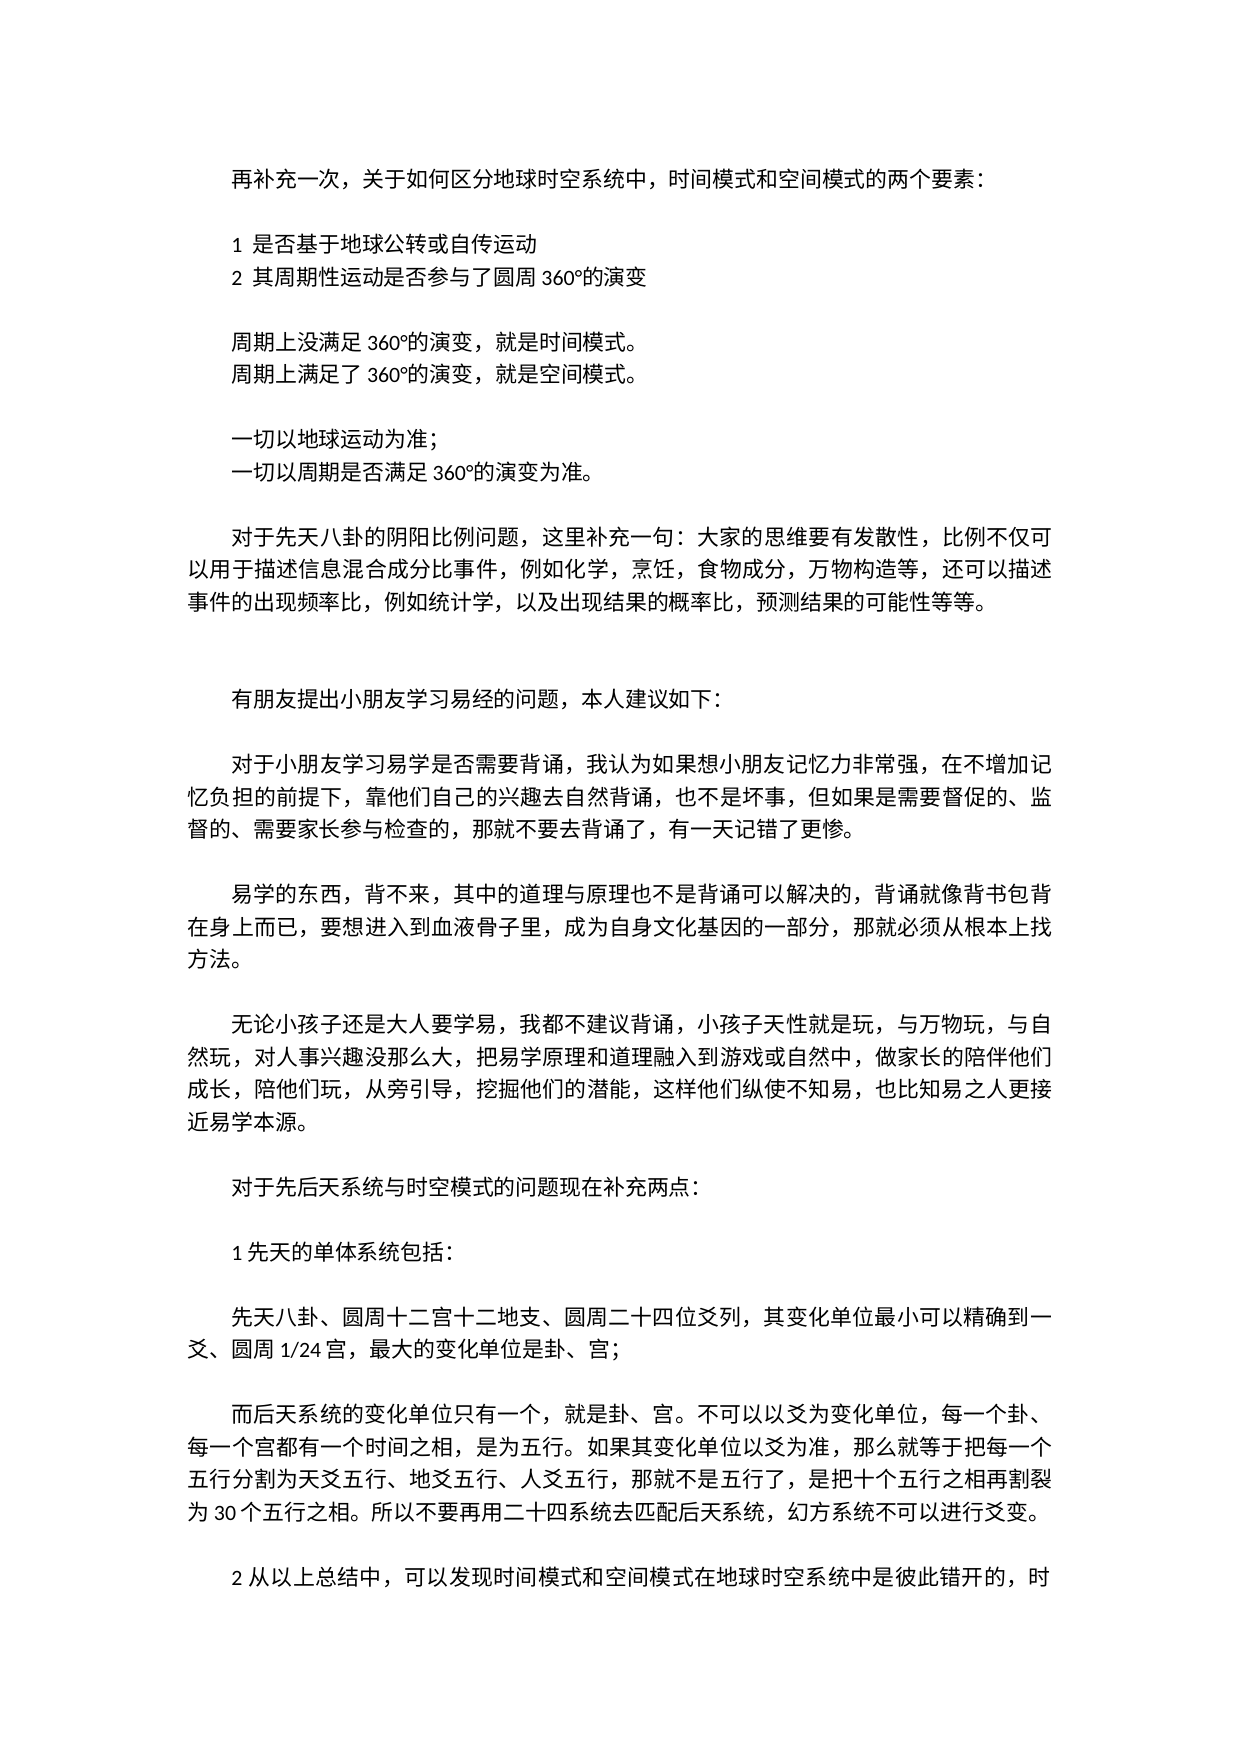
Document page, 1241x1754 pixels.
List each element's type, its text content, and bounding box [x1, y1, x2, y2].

text 对于小朋友学习易学是否需要背诵，我认为如果想小朋友记忆力非常强，在不增加记忆负担的前提下，靠他们自己的兴趣去自然背诵，也不是坏事，但如果是需要督促的、监督的、需要家长参与检查的，那就不要去背诵了，有一天记错了更惨。 [187, 747, 1053, 844]
text 对于先后天系统与时空模式的问题现在补充两点： [187, 1169, 1053, 1202]
text 而后天系统的变化单位只有一个，就是卦、宫。不可以以爻为变化单位，每一个卦、每一个宫都有一个时间之相，是为五行。如果其变化单位以爻为准，那么就等于把每一个五行分割为天爻五行、地爻五行、人爻五行，那就不是五行了，是把十个五行之相再割裂为30个五行之相。所以不要再用二十四系统去匹配后天系统，幻方系统不可以进行爻变。 [187, 1397, 1053, 1527]
text 再补充一次，关于如何区分地球时空系统中，时间模式和空间模式的两个要素： [187, 162, 1053, 227]
text 先天八卦、圆周十二宫十二地支、圆周二十四位爻列，其变化单位最小可以精确到一爻、圆周1/24宫，最大的变化单位是卦、宫； [187, 1299, 1053, 1364]
text 一切以地球运动为准； 一切以周期是否满足360°的演变为准。 [231, 422, 1053, 487]
text 易学的东西，背不来，其中的道理与原理也不是背诵可以解决的，背诵就像背书包背在身上而已，要想进入到血液骨子里，成为自身文化基因的一部分，那就必须从根本上找方法。 [187, 877, 1053, 974]
text 1 先天的单体系统包括： [187, 1234, 1053, 1267]
text 对于先天八卦的阴阳比例问题，这里补充一句：大家的思维要有发散性，比例不仅可以用于描述信息混合成分比事件，例如化学，烹饪，食物成分，万物构造等，还可以描述事件的出现频率比，例如统计学，以及出现结果的概率比，预测结果的可能性等等。 [187, 519, 1053, 617]
text 无论小孩子还是大人要学易，我都不建议背诵，小孩子天性就是玩，与万物玩，与自然玩，对人事兴趣没那么大，把易学原理和道理融入到游戏或自然中，做家长的陪伴他们成长，陪他们玩，从旁引导，挖掘他们的潜能，这样他们纵使不知易，也比知易之人更接近易学本源。 [187, 1007, 1053, 1137]
text 1 是否基于地球公转或自传运动 2 其周期性运动是否参与了圆周360°的演变 周期上没满足360°的演变，就是时间模式。 周期上满足了360°的演变，就是空间模式。 [231, 227, 1053, 422]
text 有朋友提出小朋友学习易经的问题，本人建议如下： [187, 682, 1053, 714]
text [187, 1559, 1053, 1592]
